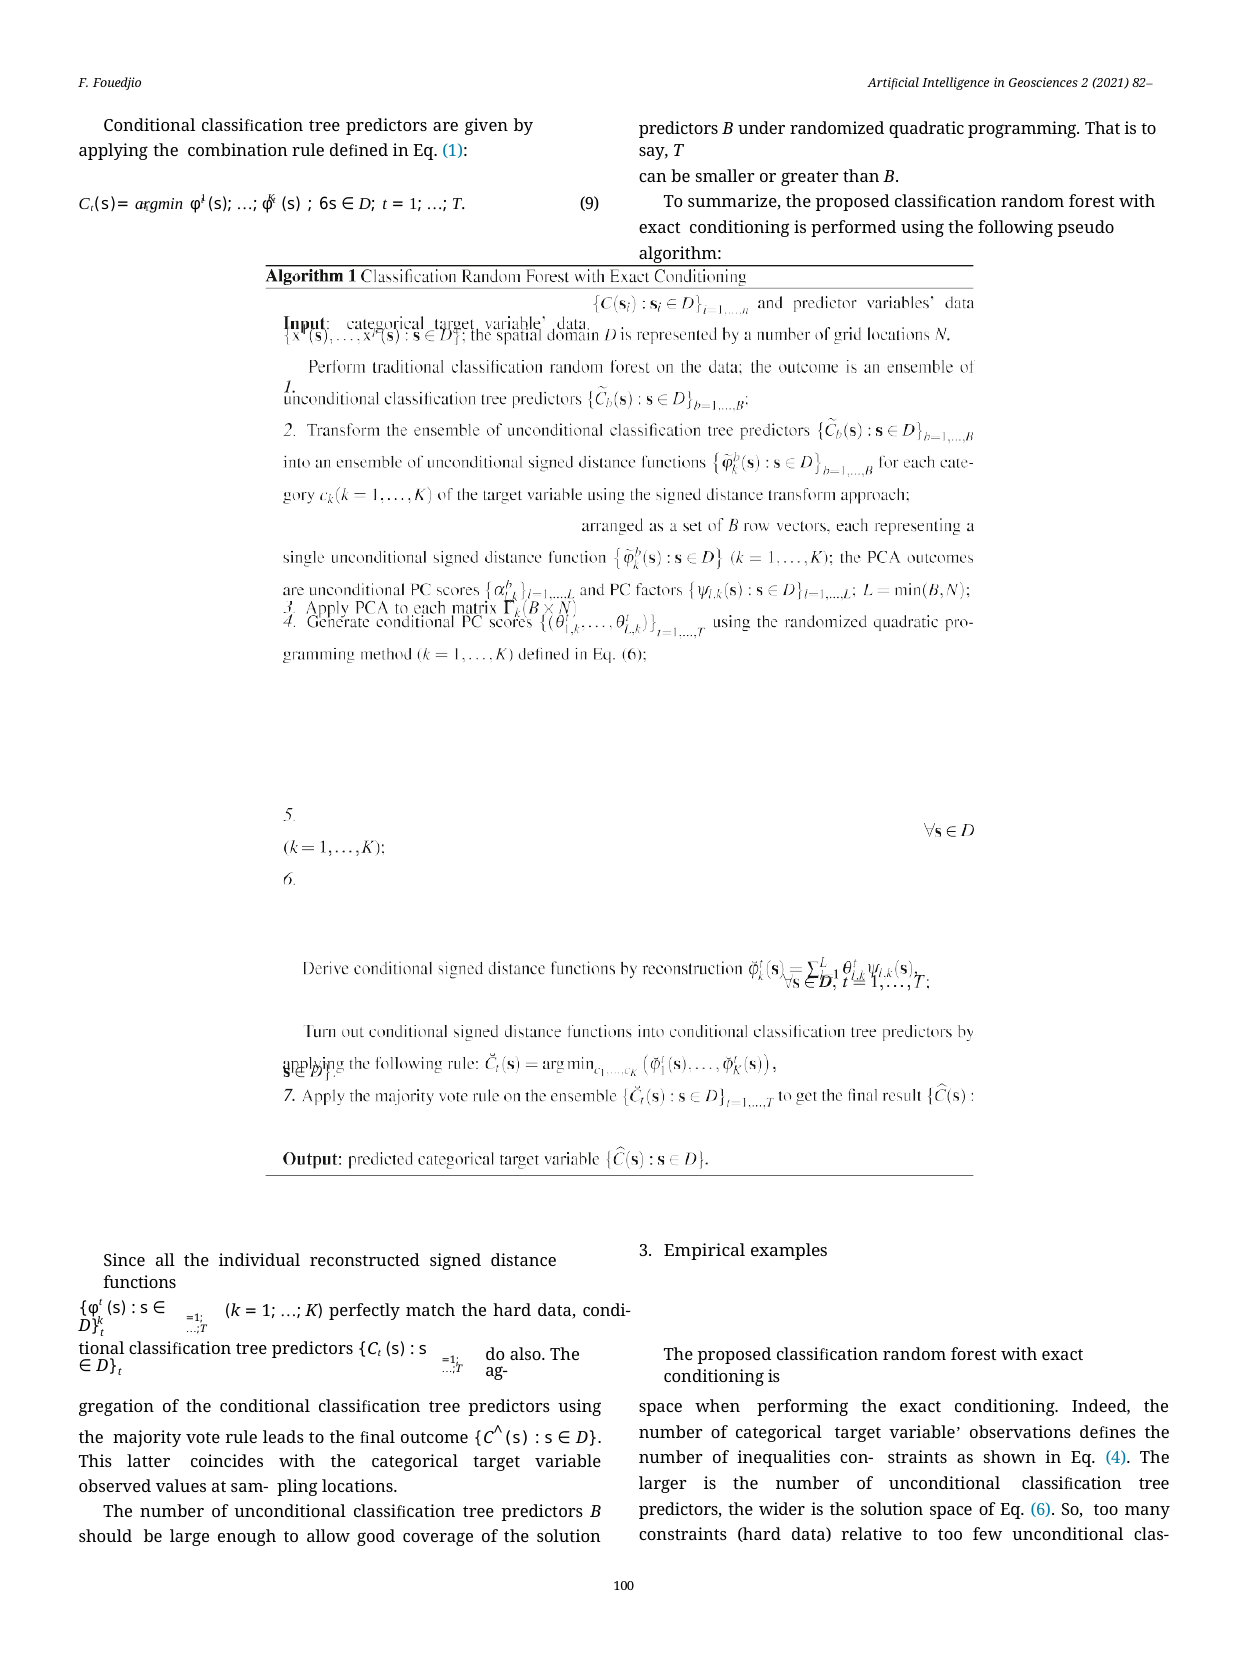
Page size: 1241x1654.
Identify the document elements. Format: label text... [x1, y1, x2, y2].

text gregation of the conditional classification tree predictors using the majority vote rule leads to the final outcome {C^(s) : s ∈ D}. This latter coincides with the categorical target variable observed values at sam- pling locations. [78, 1395, 601, 1497]
picture [914, 975, 929, 990]
picture [283, 808, 295, 821]
text can be smaller or greater than B. [638, 164, 1173, 187]
list Empirical examples [638, 1238, 1173, 1261]
picture [593, 295, 748, 316]
picture [308, 360, 975, 375]
text tional classification tree predictors {Ct (s) : s ∈ D}t [78, 1341, 441, 1375]
text The proposed classification random forest with exact conditioning is [663, 1342, 1173, 1387]
picture [778, 1083, 973, 1105]
text predictors B under randomized quadratic programming. That is to say, T [638, 116, 1173, 162]
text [78, 1499, 601, 1548]
text =1;…;T [441, 1357, 479, 1374]
picture [283, 1053, 774, 1109]
text {φt (s) : s ∈ D}t [78, 1298, 185, 1336]
picture [758, 296, 974, 312]
picture [582, 518, 738, 535]
text To summarize, the proposed classification random forest with exact conditioning is performed using the following pseudo algorithm: [638, 190, 1162, 265]
text =1;…;T [186, 1313, 223, 1334]
picture [303, 1025, 973, 1041]
picture [361, 269, 746, 286]
picture [302, 957, 833, 988]
picture [960, 824, 974, 836]
picture [924, 823, 941, 837]
picture [743, 518, 974, 535]
text (k = 1; …; K) perfectly match the hard data, condi- [224, 1299, 1173, 1321]
picture [283, 872, 295, 885]
picture [843, 959, 912, 982]
text Ct(s)= argmin φt (s); …; φt (s) ; 6s ∈ D; t = 1; …; T. (9) [78, 178, 605, 214]
text do also. The ag- [485, 1347, 605, 1380]
picture [283, 1146, 704, 1169]
picture [283, 316, 616, 345]
picture [1111, 1452, 1116, 1460]
picture [283, 418, 973, 504]
picture [620, 327, 947, 344]
picture [283, 547, 973, 663]
picture [284, 840, 298, 856]
text Conditional classification tree predictors are given by applying the combination rule defined in Eq. (1): [78, 113, 605, 161]
picture [361, 840, 384, 856]
text Since all the individual reconstructed signed distance functions [103, 1248, 605, 1294]
picture [283, 386, 748, 412]
